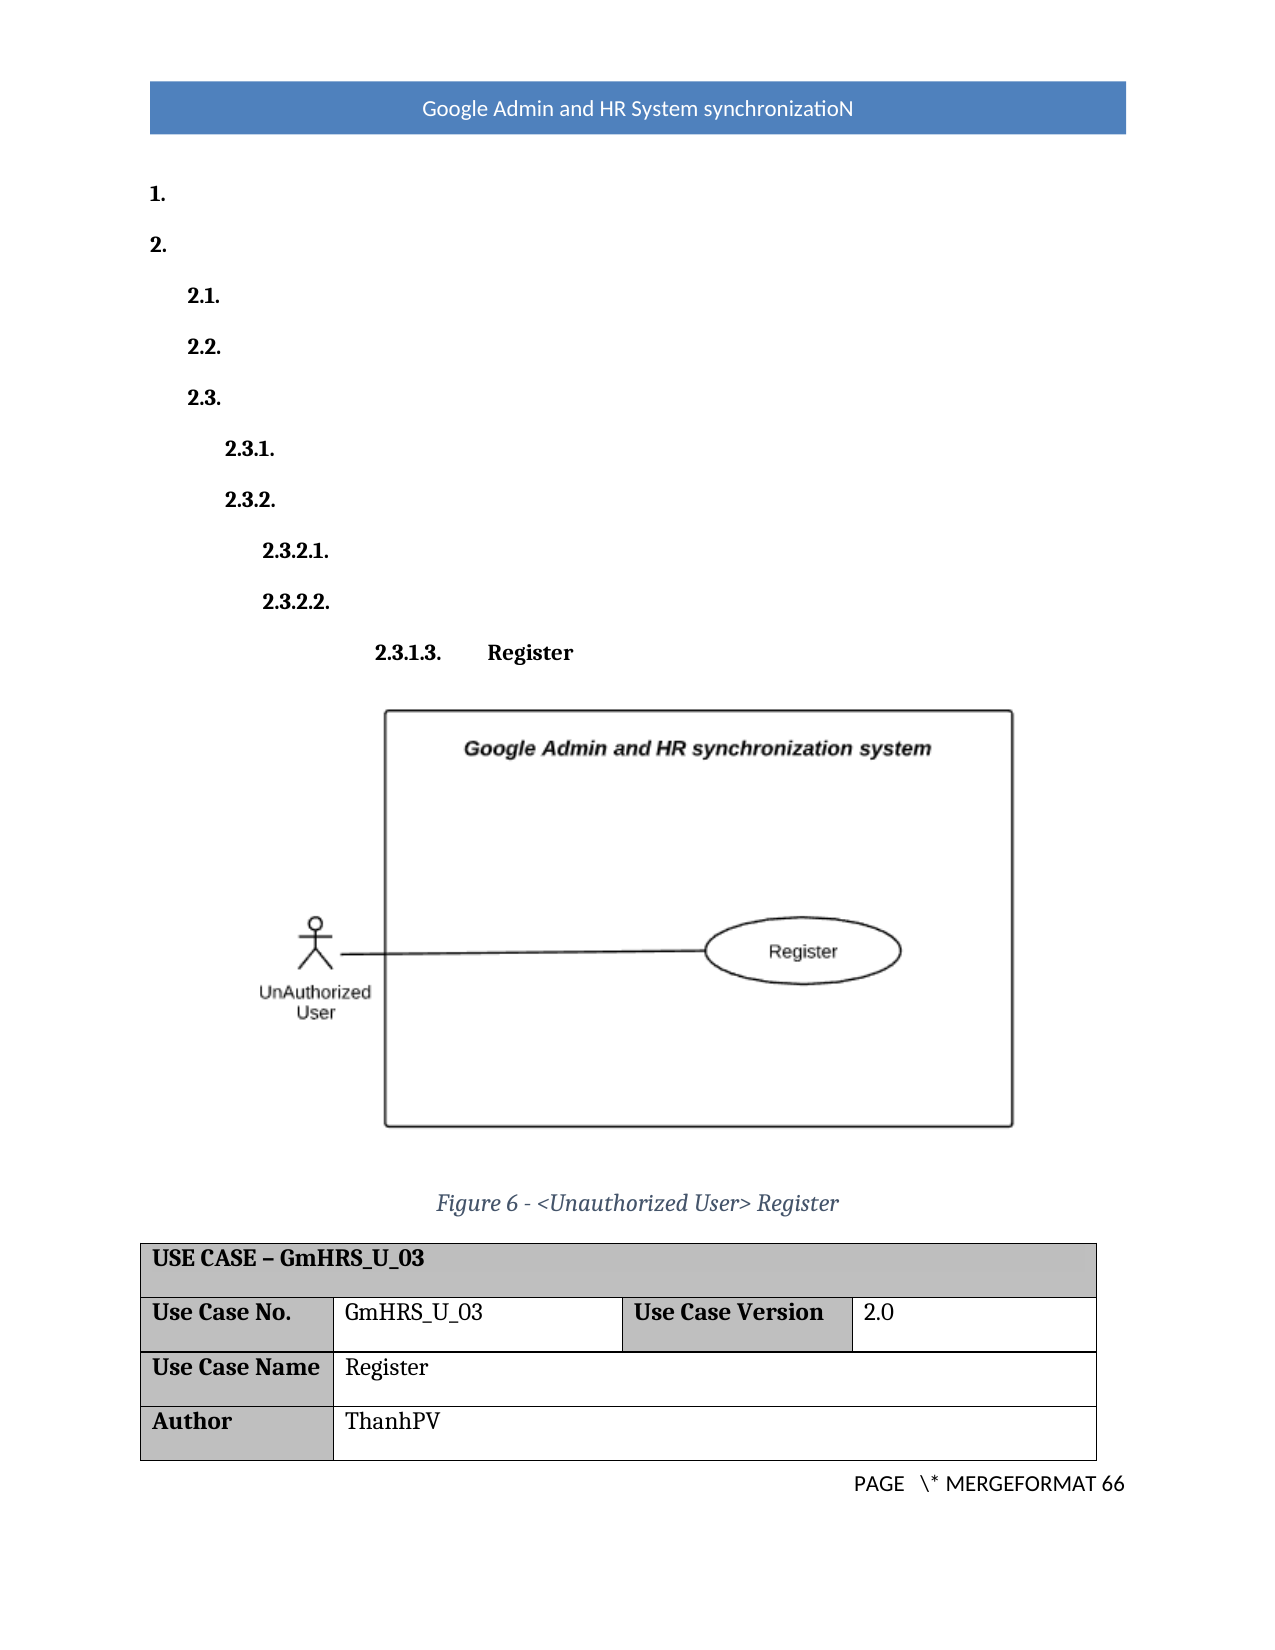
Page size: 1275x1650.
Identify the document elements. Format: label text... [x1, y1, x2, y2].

table_header USE CASE – GmHRS_U_03 [141, 1244, 1096, 1297]
table_cell Author [141, 1407, 333, 1460]
table_cell GmHRS_U_03 [334, 1298, 622, 1351]
table_cell Use Case No. [141, 1298, 333, 1351]
picture [234, 691, 1041, 1156]
subtitle Register [375, 640, 1125, 666]
table_cell ThanhPV [334, 1407, 1096, 1460]
table_cell Use Case Version [623, 1298, 852, 1351]
text Figure 6 - <Unauthorized User> Register [150, 1188, 1125, 1217]
table_cell 2.0 [853, 1298, 1096, 1351]
table_cell Register [334, 1353, 1096, 1406]
table_cell Use Case Name [141, 1353, 333, 1406]
